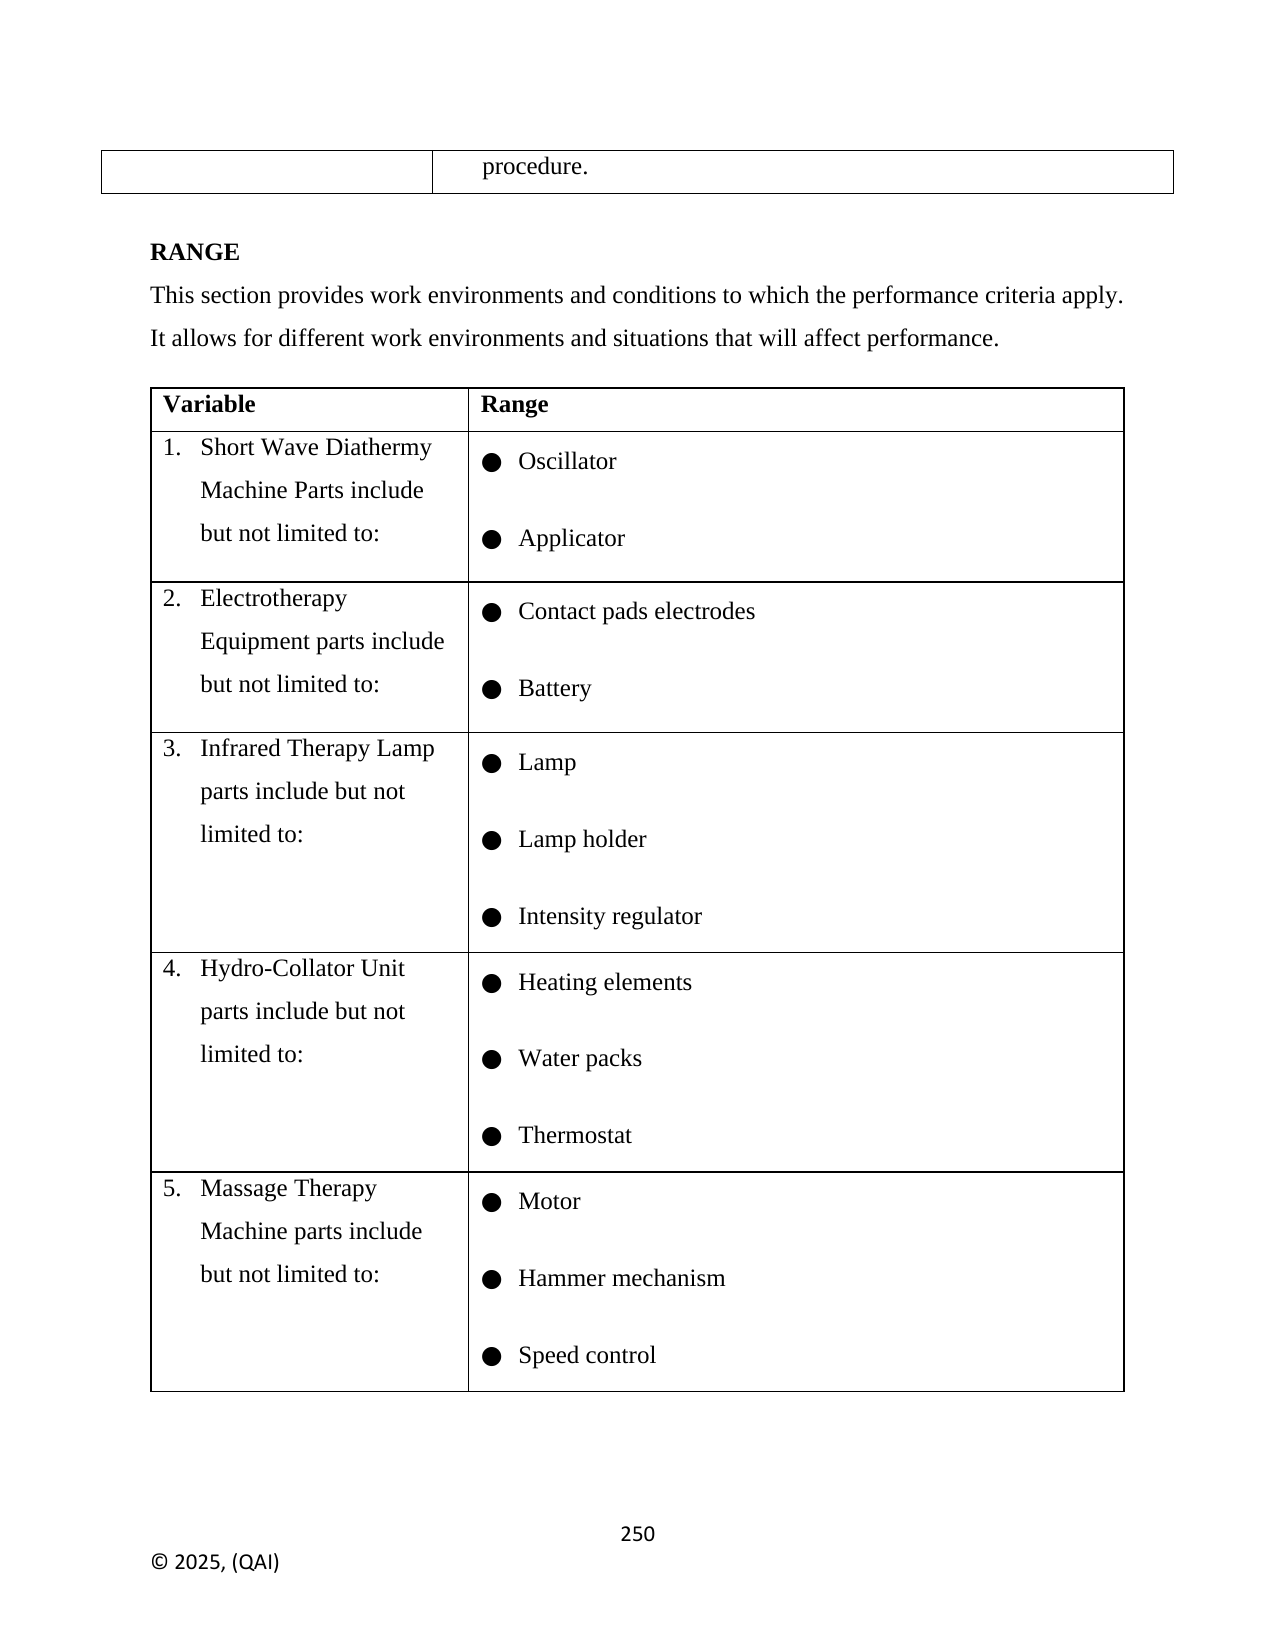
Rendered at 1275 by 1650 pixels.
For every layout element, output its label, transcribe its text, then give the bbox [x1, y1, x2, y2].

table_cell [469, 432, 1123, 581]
text This section provides work environments and conditions to which the performance criteria apply. It allows for different work environments and situations that will affect performance. [150, 280, 1125, 352]
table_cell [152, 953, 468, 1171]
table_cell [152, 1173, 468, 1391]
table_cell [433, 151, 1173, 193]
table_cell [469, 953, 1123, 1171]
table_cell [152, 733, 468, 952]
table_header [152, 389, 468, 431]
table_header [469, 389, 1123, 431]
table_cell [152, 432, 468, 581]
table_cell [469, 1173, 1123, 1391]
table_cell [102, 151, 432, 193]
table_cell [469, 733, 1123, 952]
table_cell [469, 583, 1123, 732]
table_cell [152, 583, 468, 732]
text RANGE [150, 237, 1125, 266]
